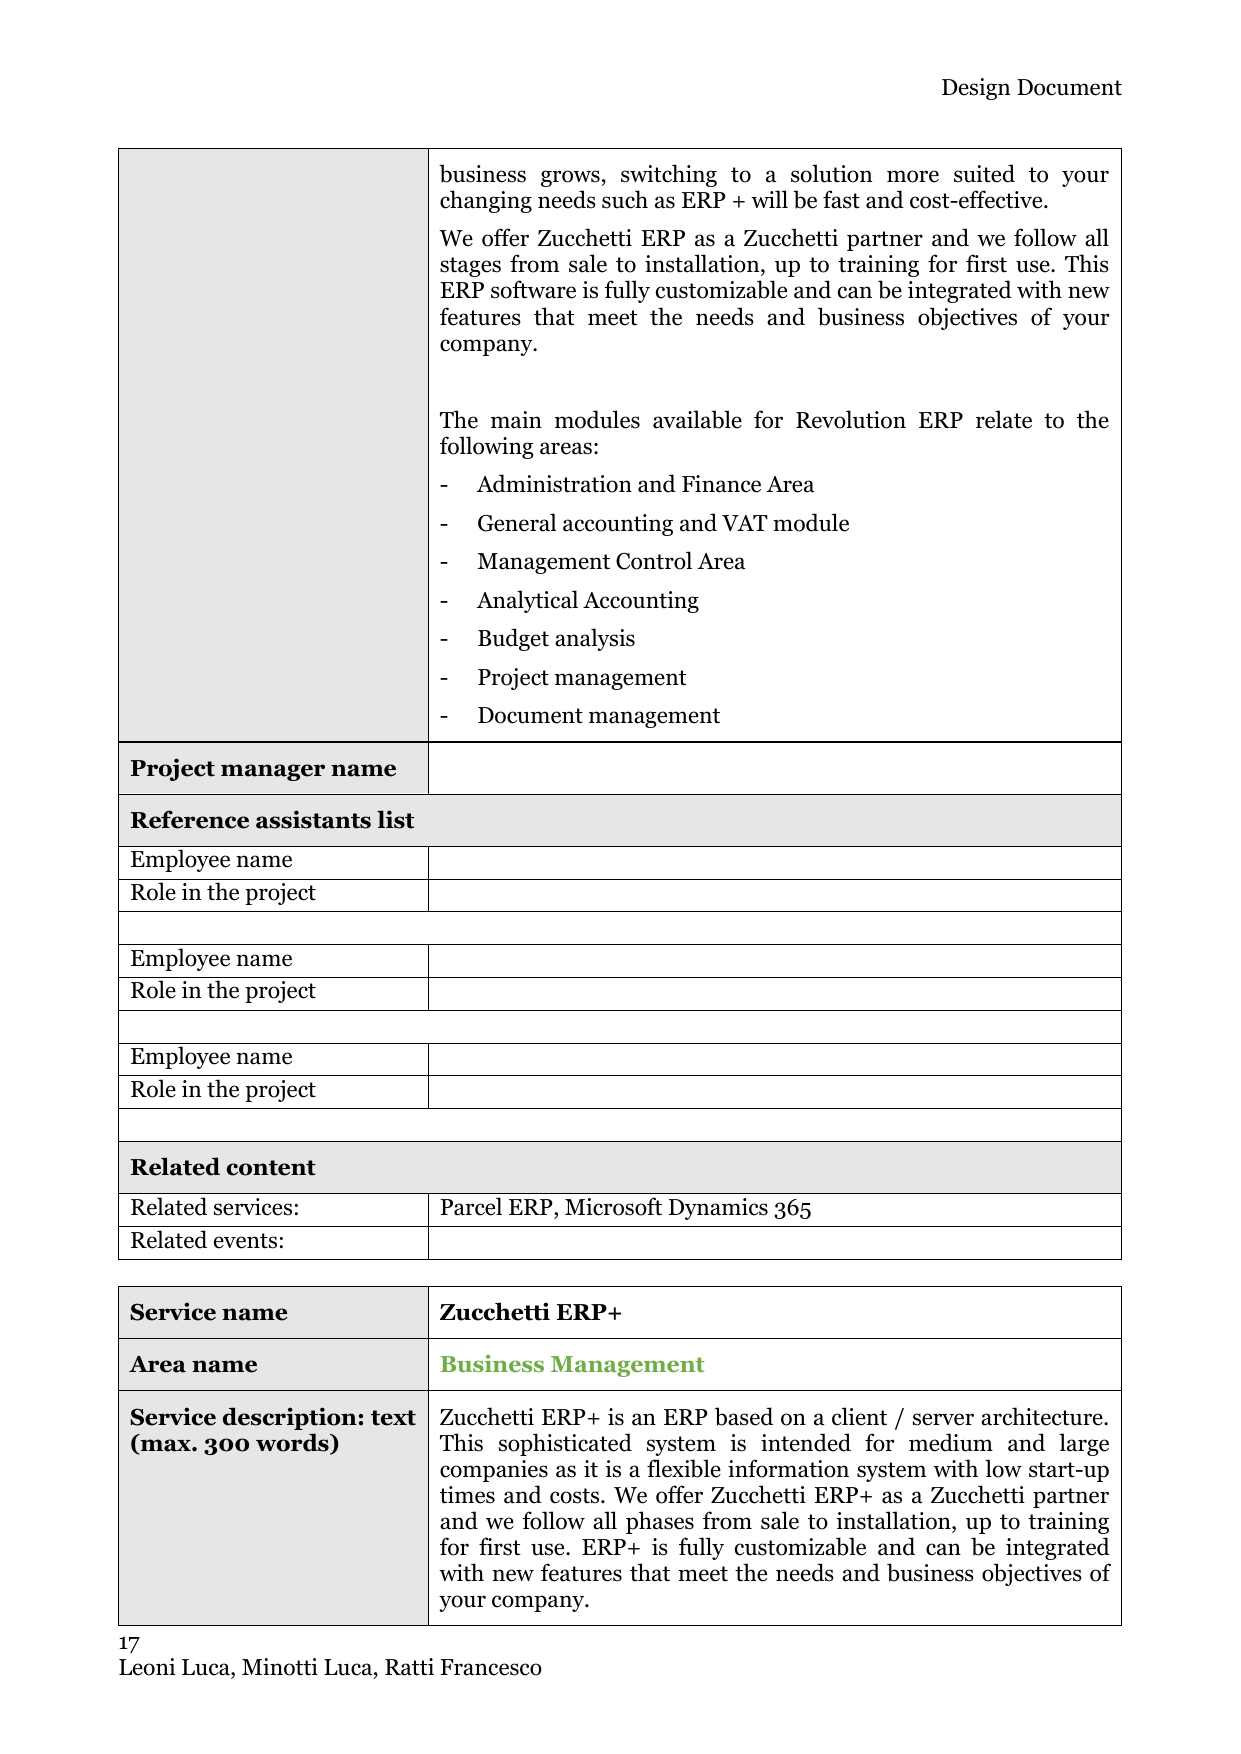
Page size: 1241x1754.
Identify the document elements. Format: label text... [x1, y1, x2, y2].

table_cell [119, 1109, 1121, 1141]
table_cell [429, 1391, 1121, 1625]
table_cell Related content [119, 1142, 1121, 1193]
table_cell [119, 149, 428, 741]
table_cell [429, 880, 1121, 911]
table_cell Business Management [429, 1339, 1121, 1390]
table_cell [429, 1076, 1121, 1108]
table_cell Employee name [119, 945, 428, 977]
table_cell Role in the project [119, 978, 428, 1010]
table_cell [119, 1011, 1121, 1042]
table_header Service name [119, 1287, 428, 1338]
table_cell [429, 847, 1121, 878]
table_header Zucchetti ERP+ [429, 1287, 1121, 1338]
table_cell [429, 743, 1121, 793]
table_cell [429, 978, 1121, 1010]
table_cell Reference assistants list [119, 795, 1121, 846]
table_cell Related services: [119, 1194, 428, 1226]
table_cell [429, 1044, 1121, 1075]
table_cell Role in the project [119, 1076, 428, 1108]
table_cell [429, 1227, 1121, 1259]
table_cell Role in the project [119, 880, 428, 911]
table_cell Area name [119, 1339, 428, 1390]
table_cell Project manager name [119, 743, 428, 793]
table_cell Employee name [119, 847, 428, 878]
table_cell Parcel ERP, Microsoft Dynamics 365 [429, 1194, 1121, 1226]
table_cell [119, 912, 1121, 944]
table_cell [119, 1391, 428, 1625]
table_cell Employee name [119, 1044, 428, 1075]
table_cell Related events: [119, 1227, 428, 1259]
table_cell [429, 149, 1121, 741]
table_cell [429, 945, 1121, 977]
